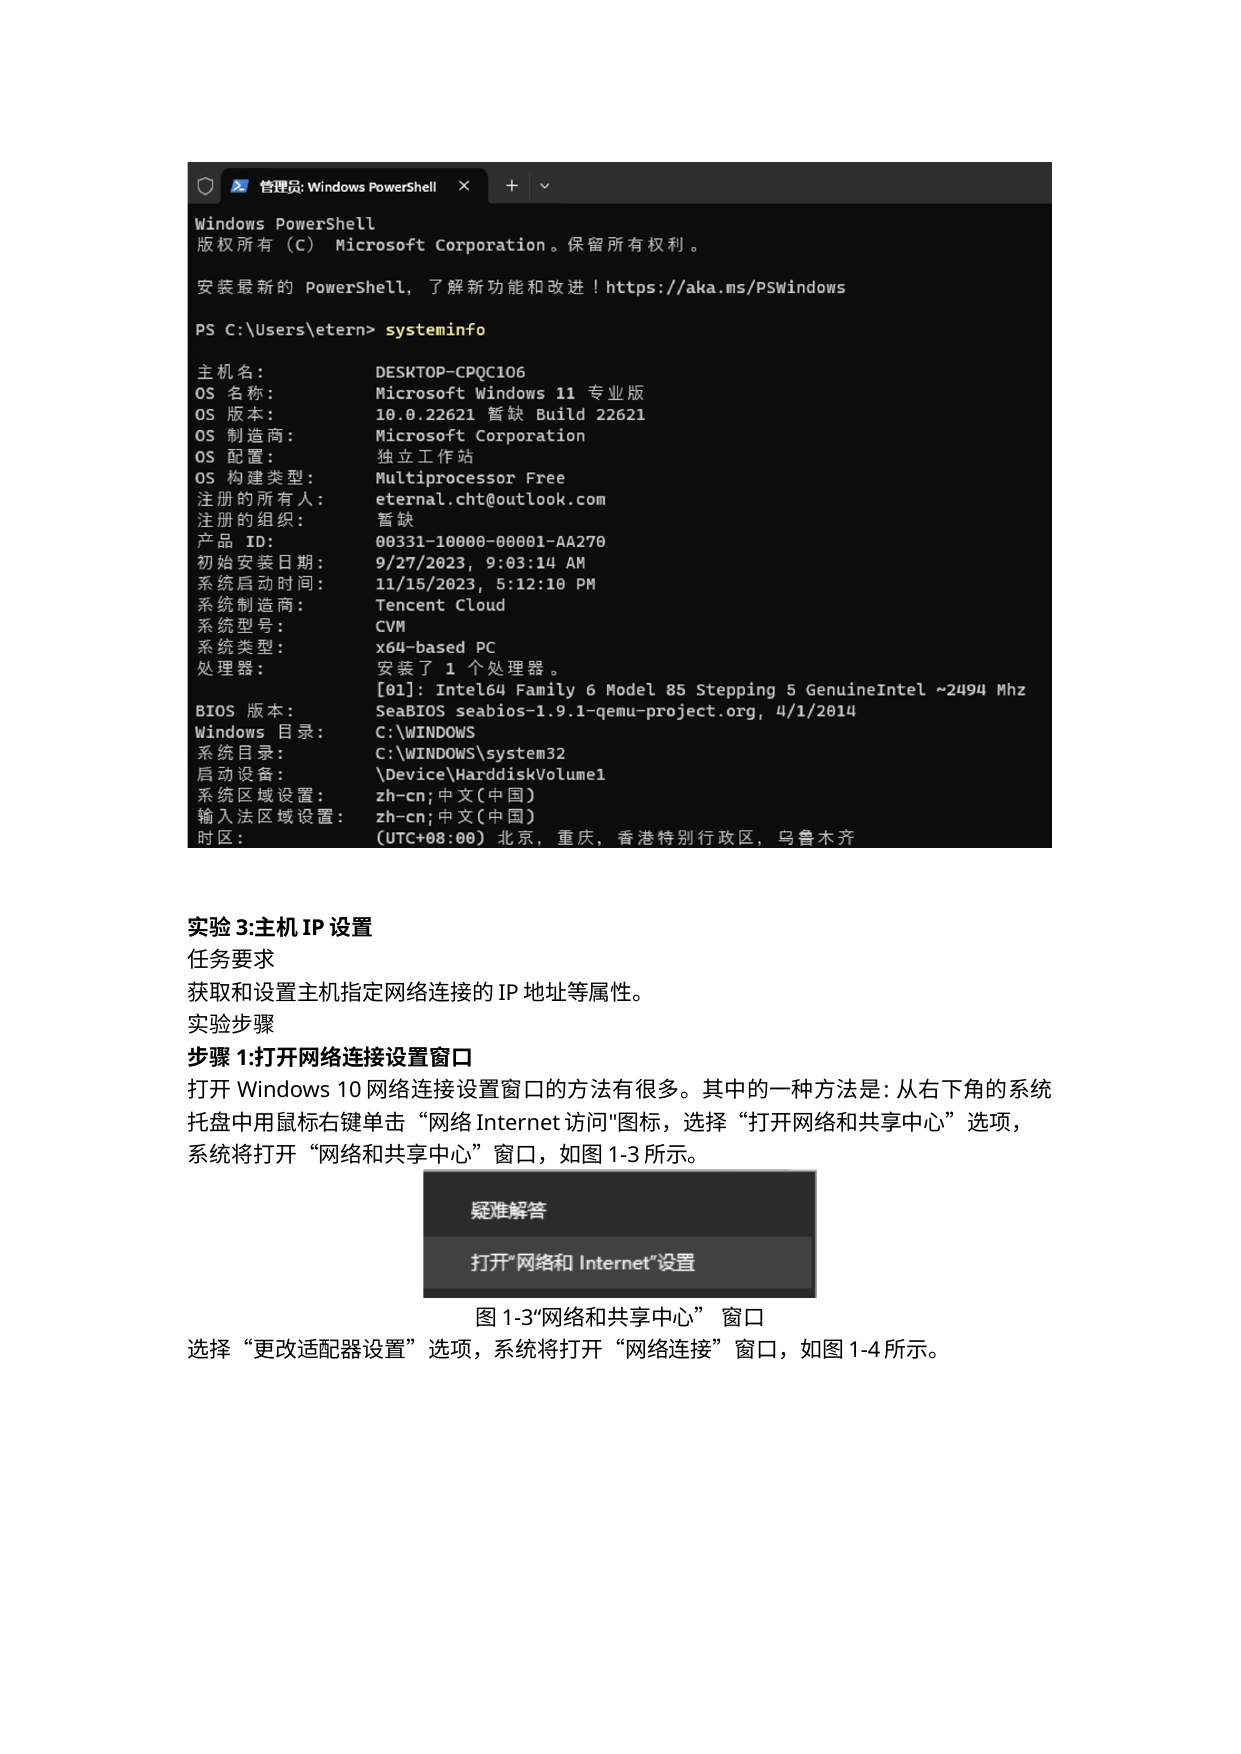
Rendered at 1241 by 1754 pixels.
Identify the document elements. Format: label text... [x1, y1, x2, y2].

text 实验步骤 [187, 1007, 1053, 1039]
text 选择“更改适配器设置”选项，系统将打开“网络连接”窗口，如图1-4所示。 [187, 1332, 1053, 1364]
text 任务要求 [187, 942, 1053, 974]
picture [423, 1169, 817, 1298]
text 获取和设置主机指定网络连接的IP地址等属性。 [187, 974, 1053, 1007]
text 打开Windows 10网络连接设置窗口的方法有很多。其中的一种方法是: 从右下角的系统托盘中用鼠标右键单击“网络Internet访问"图标，选择“打开网络和共享中心”选项， [187, 1072, 1053, 1137]
picture [187, 162, 1052, 848]
text 系统将打开“网络和共享中心”窗口，如图1-3所示。 [187, 1137, 1053, 1169]
text 步骤1:打开网络连接设置窗口 [187, 1039, 1053, 1072]
text 图1-3“网络和共享中心” 窗口 [187, 1299, 1053, 1332]
text 实验3:主机IP设置 [187, 909, 1053, 942]
